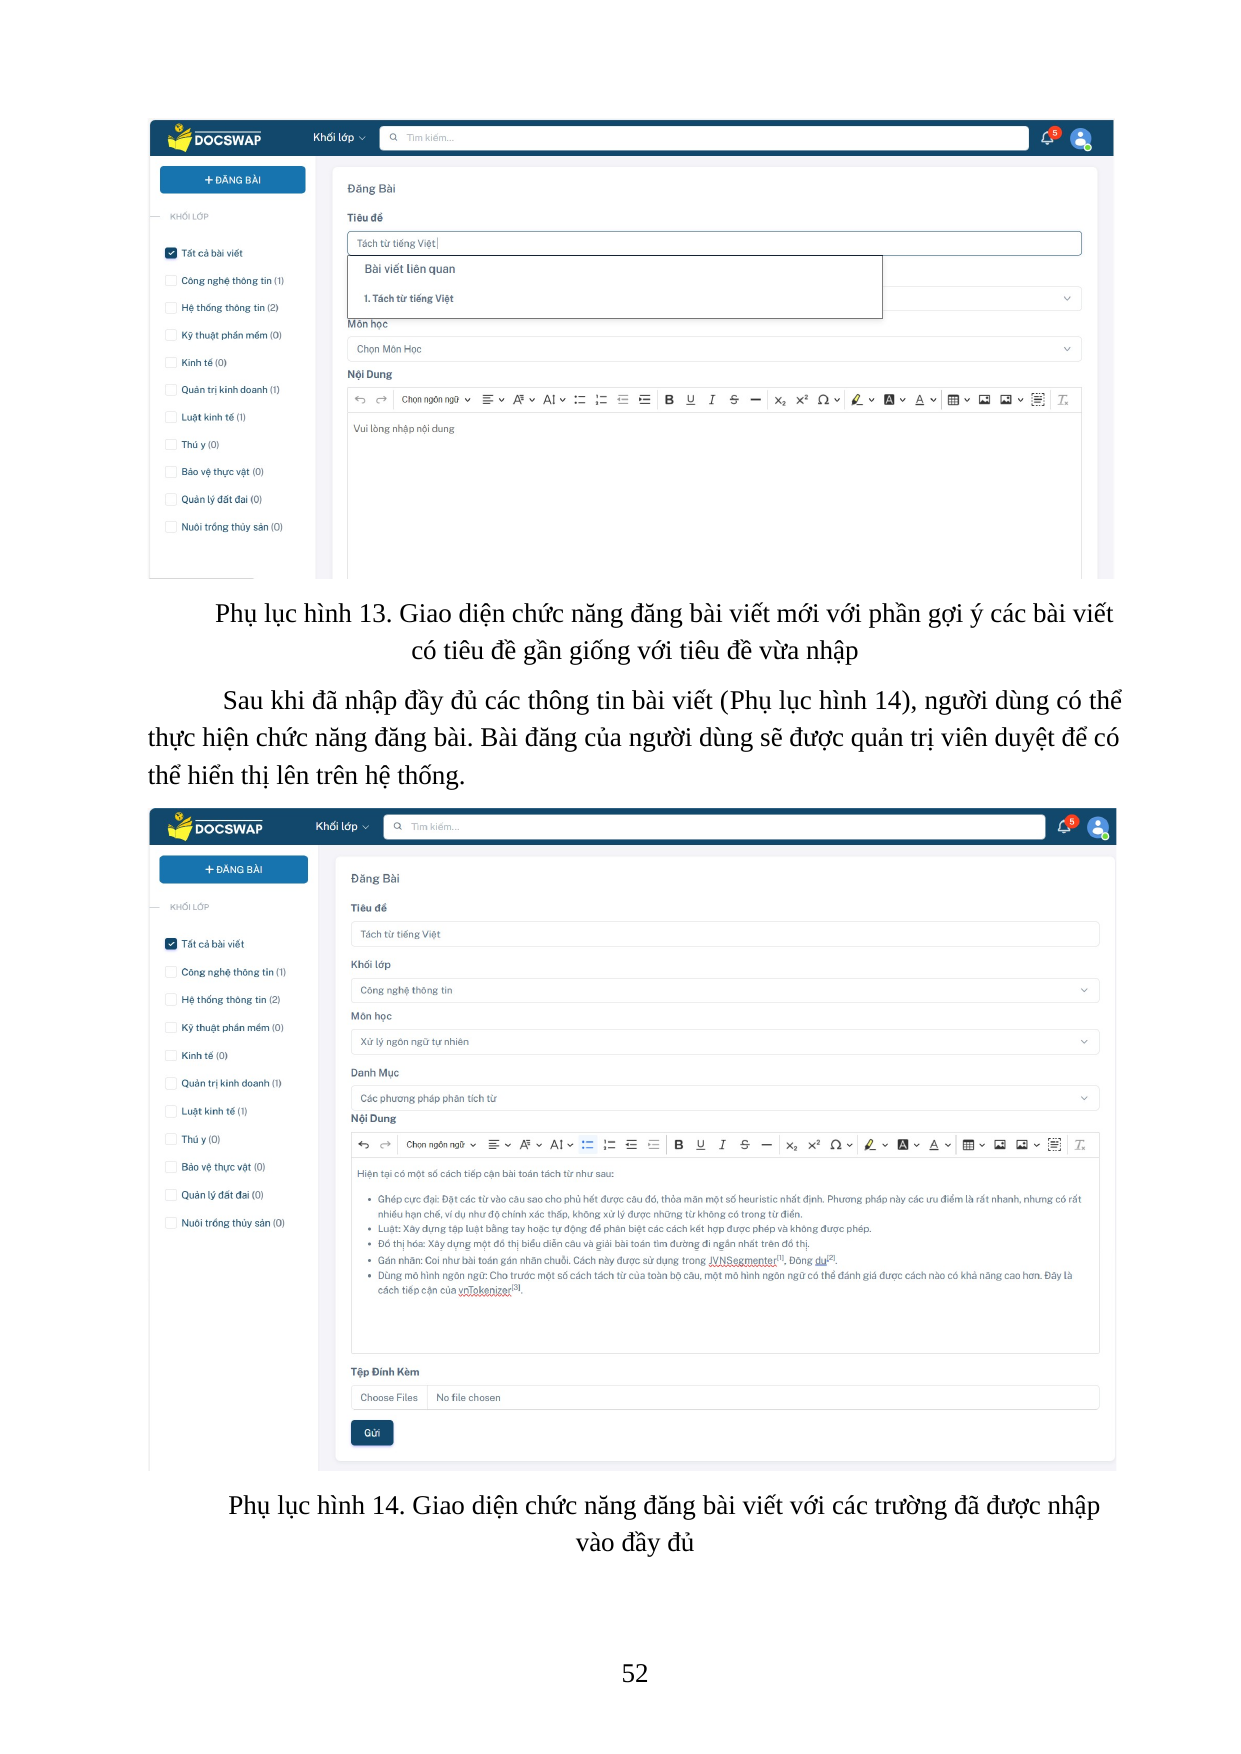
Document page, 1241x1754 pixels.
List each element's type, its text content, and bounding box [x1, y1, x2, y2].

picture [147, 118, 1115, 579]
text Phụ lục hình 13. Giao diện chức năng đăng bài viết mới với phần gợi ý các bài viết có tiêu đề gần giống với tiêu đề vừa nhập [148, 597, 1122, 666]
picture [147, 808, 1117, 1471]
text Phụ lục hình 14. Giao diện chức năng đăng bài viết với các trường đã được nhập vào đầy đủ [148, 1489, 1122, 1557]
text Sau khi đã nhập đầy đủ các thông tin bài viết (Phụ lục hình 14), người dùng có thể thực hiện chức năng đăng bài. Bài đăng của người dùng sẽ được quản trị viên duyệt để có thể hiển thị lên trên hệ thống. [148, 684, 1122, 790]
